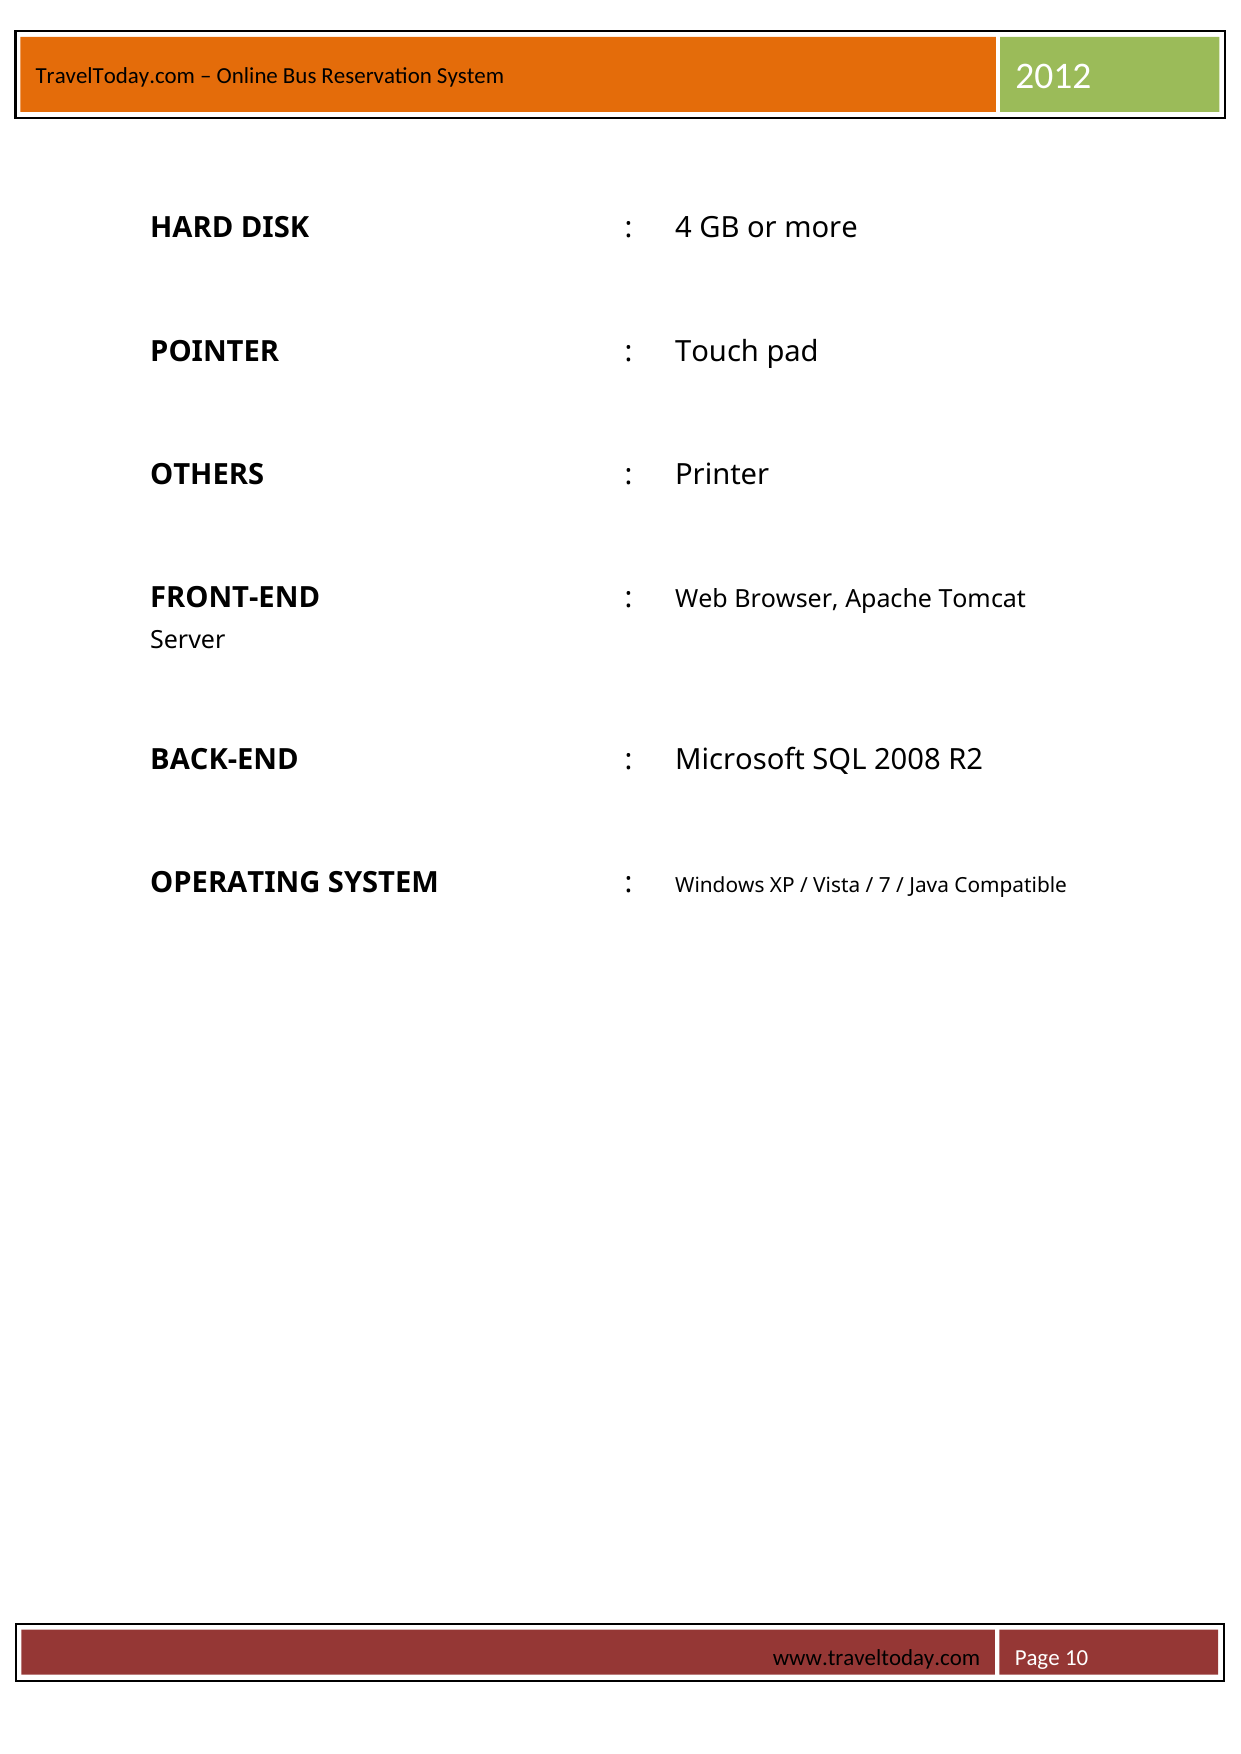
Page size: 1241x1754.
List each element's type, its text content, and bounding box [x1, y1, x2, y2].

text OPERATING SYSTEM : Windows XP / Vista / 7 / Java Compatible [150, 861, 1090, 901]
text POINTER : Touch pad [150, 330, 1090, 370]
text OTHERS : Printer [150, 453, 1090, 493]
text FRONT-END : Web Browser, Apache Tomcat Server [150, 576, 1090, 655]
text HARD DISK : 4 GB or more [150, 207, 1090, 246]
text BACK-END : Microsoft SQL 2008 R2 [150, 738, 1090, 778]
